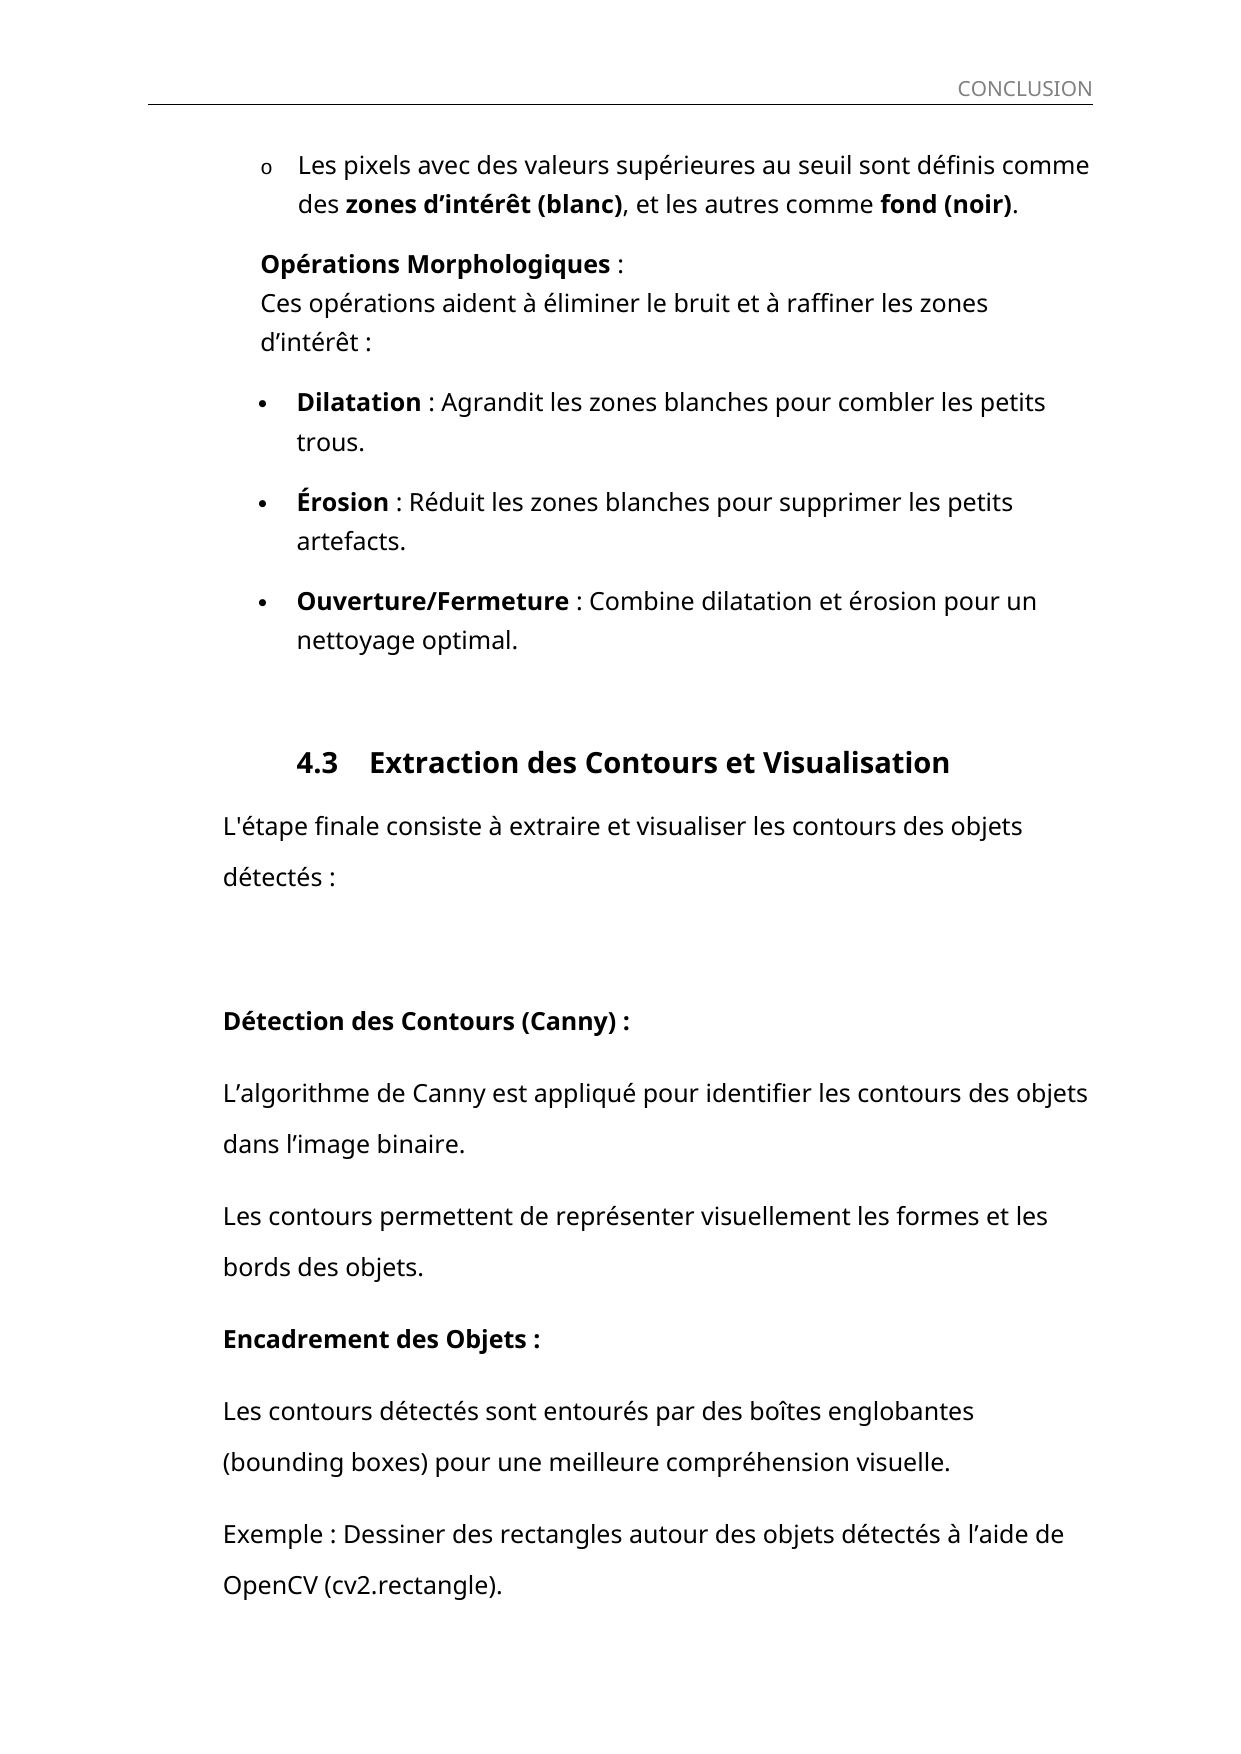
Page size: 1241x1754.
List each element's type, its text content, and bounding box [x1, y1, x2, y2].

list Érosion : Réduit les zones blanches pour supprimer les petits artefacts. [259, 484, 1093, 557]
text L’algorithme de Canny est appliqué pour identifier les contours des objets dans l’image binaire. [223, 1076, 1093, 1161]
text Opérations Morphologiques : Ces opérations aident à éliminer le bruit et à raffiner les zones d’intérêt : [260, 247, 1093, 359]
text L'étape finale consiste à extraire et visualiser les contours des objets détectés : [223, 809, 1093, 894]
text 4.3 Extraction des Contours et Visualisation [296, 743, 1093, 782]
text Exemple : Dessiner des rectangles autour des objets détectés à l’aide de OpenCV (cv2.rectangle). [223, 1516, 1093, 1601]
text Détection des Contours (Canny) : [223, 1004, 1093, 1038]
list Dilatation : Agrandit les zones blanches pour combler les petits trous. [259, 385, 1093, 458]
text Les contours permettent de représenter visuellement les formes et les bords des objets. [223, 1199, 1093, 1284]
text Encadrement des Objets : [223, 1322, 1093, 1356]
text Les contours détectés sont entourés par des boîtes englobantes (bounding boxes) pour une meilleure compréhension visuelle. [223, 1393, 1093, 1478]
list Les pixels avec des valeurs supérieures au seuil sont définis comme des zones d’intérêt (blanc), et les autres comme fond (noir). [260, 148, 1093, 221]
list Ouverture/Fermeture : Combine dilatation et érosion pour un nettoyage optimal. [259, 583, 1093, 657]
